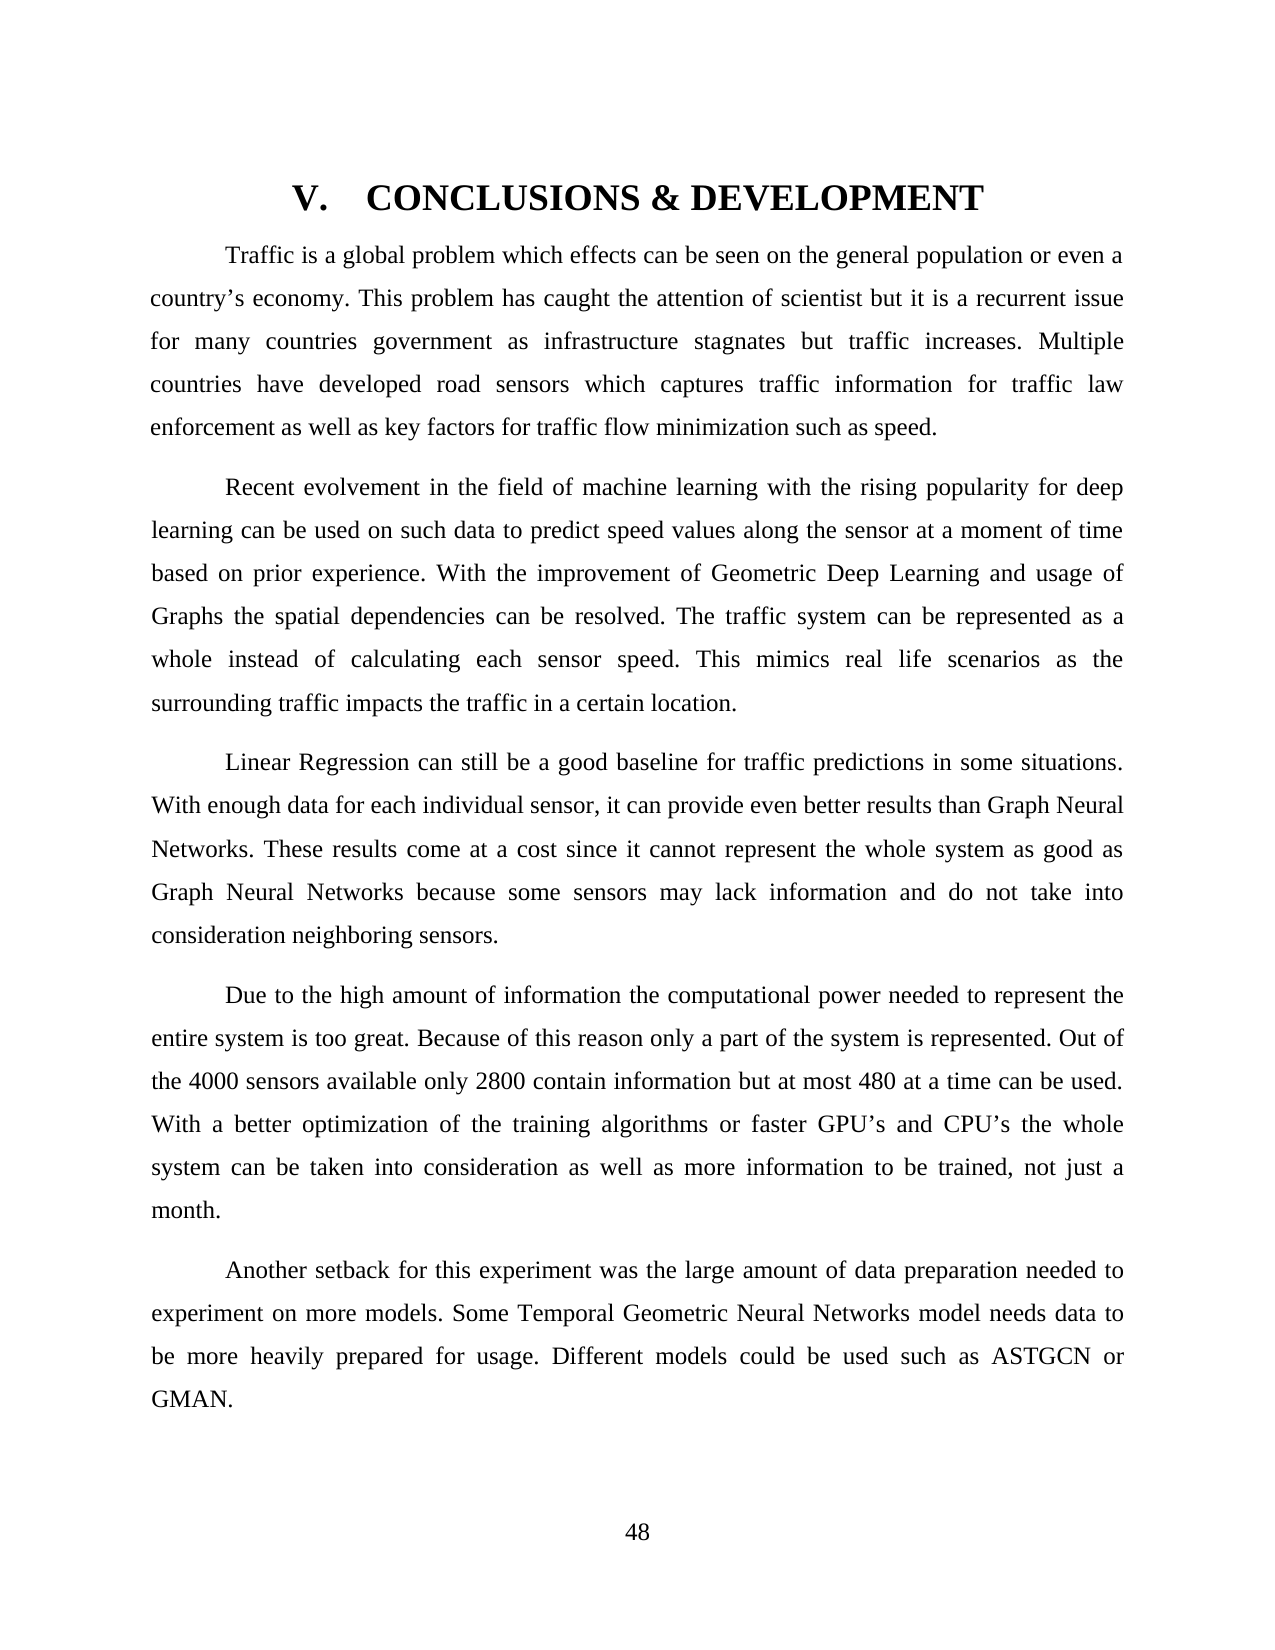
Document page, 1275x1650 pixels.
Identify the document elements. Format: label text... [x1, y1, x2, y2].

subtitle CONCLUSIONS & DEVELOPMENT [187, 175, 1125, 218]
text Due to the high amount of information the computational power needed to represent the entire system is too great. Because of this reason only a part of the system is represented. Out of the 4000 sensors available only 2800 contain information but at most 480 at a time can be used. With a better optimization of the training algorithms or faster GPU’s and CPU’s the whole system can be taken into consideration as well as more information to be trained, not just a month. [150, 980, 1125, 1224]
text Recent evolvement in the field of machine learning with the rising popularity for deep learning can be used on such data to predict speed values along the sensor at a moment of time based on prior experience. With the improvement of Geometric Deep Learning and usage of Graphs the spatial dependencies can be resolved. The traffic system can be represented as a whole instead of calculating each sensor speed. This mimics real life scenarios as the surrounding traffic impacts the traffic in a certain location. [150, 472, 1125, 716]
text Traffic is a global problem which effects can be seen on the general population or even a country’s economy. This problem has caught the attention of scientist but it is a recurrent issue for many countries government as infrastructure stagnates but traffic increases. Multiple countries have developed road sensors which captures traffic information for traffic law enforcement as well as key factors for traffic flow minimization such as speed. [150, 240, 1125, 441]
text Linear Regression can still be a good baseline for traffic predictions in some situations. With enough data for each individual sensor, it can provide even better results than Graph Neural Networks. These results come at a cost since it cannot represent the whole system as good as Graph Neural Networks because some sensors may lack information and do not take into consideration neighboring sensors. [150, 747, 1125, 949]
text Another setback for this experiment was the large amount of data preparation needed to experiment on more models. Some Temporal Geometric Neural Networks model needs data to be more heavily prepared for usage. Different models could be used such as ASTGCN or GMAN. [150, 1255, 1125, 1413]
